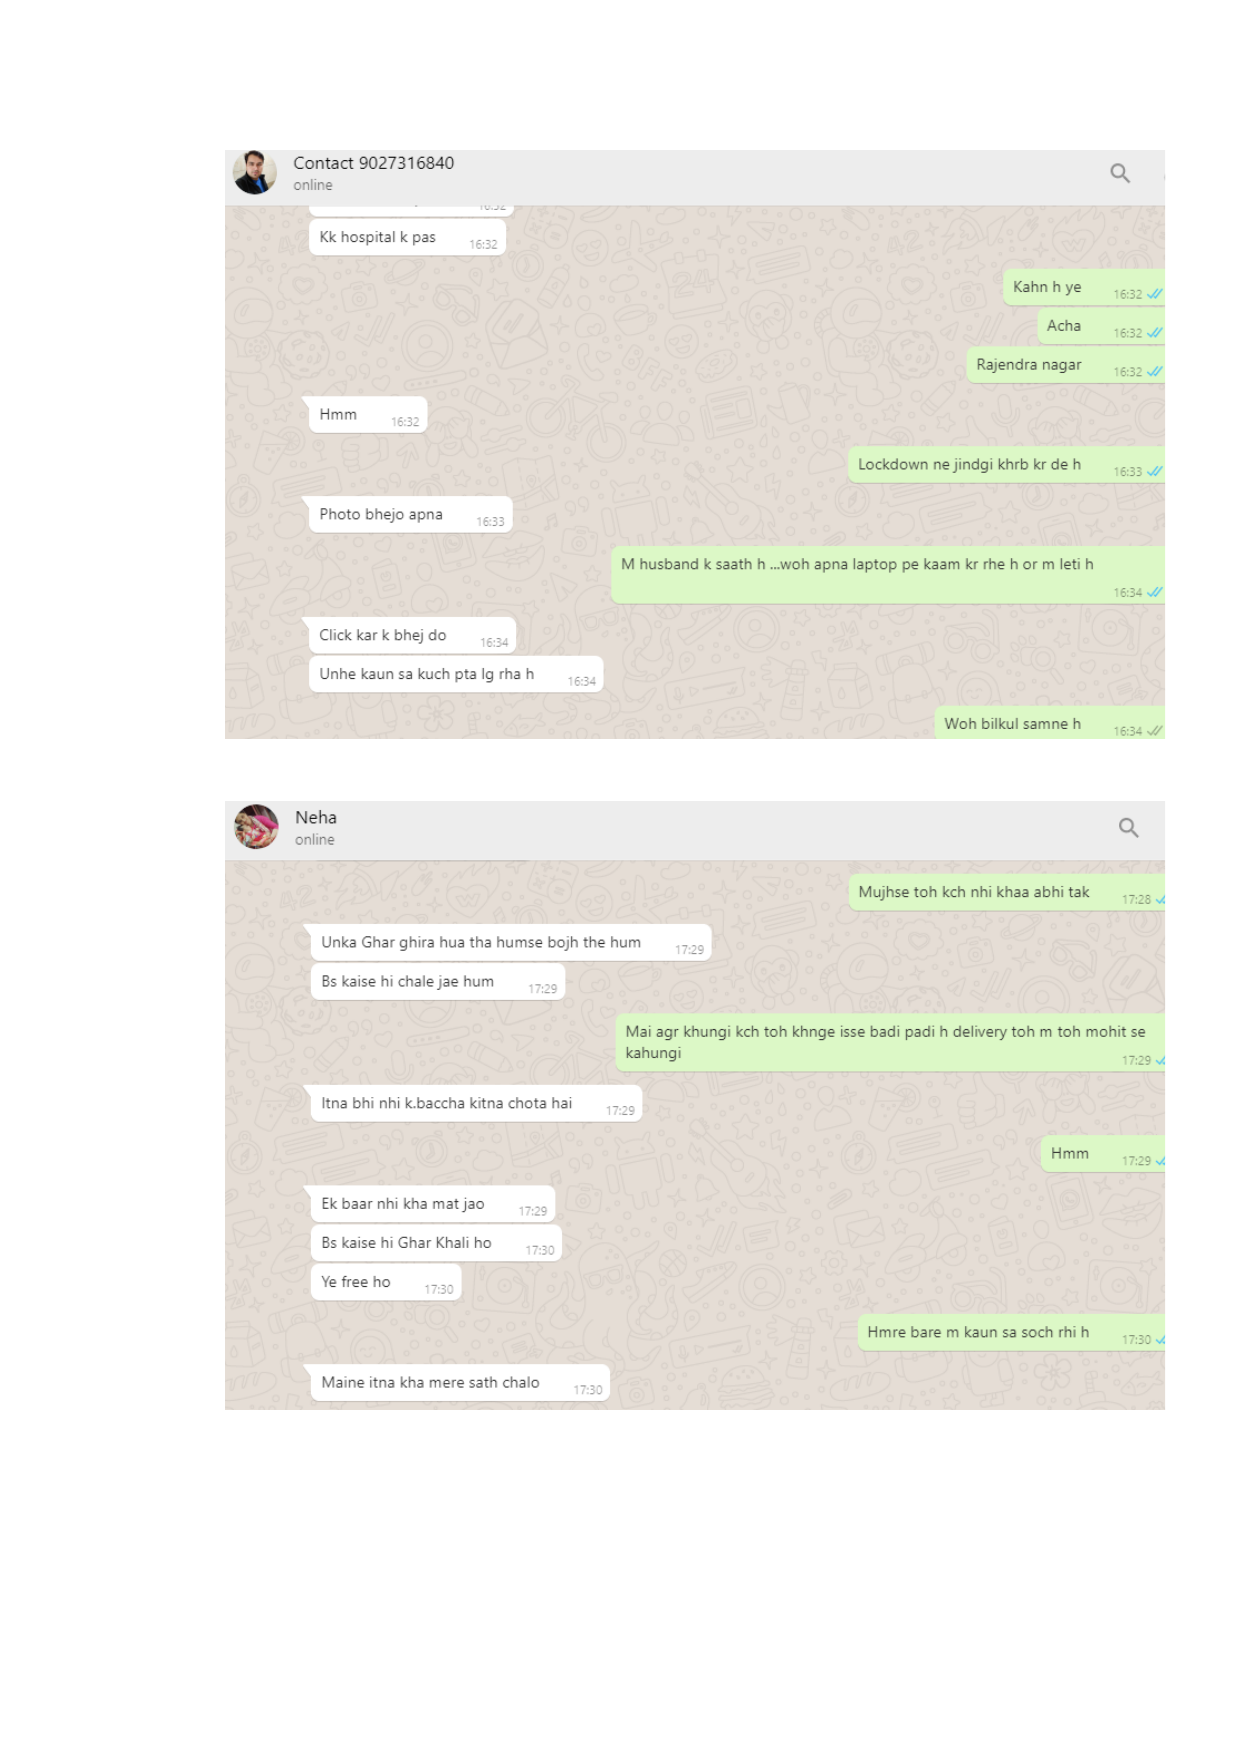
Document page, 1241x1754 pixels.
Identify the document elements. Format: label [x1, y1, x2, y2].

picture [225, 150, 1166, 739]
picture [225, 801, 1166, 1410]
